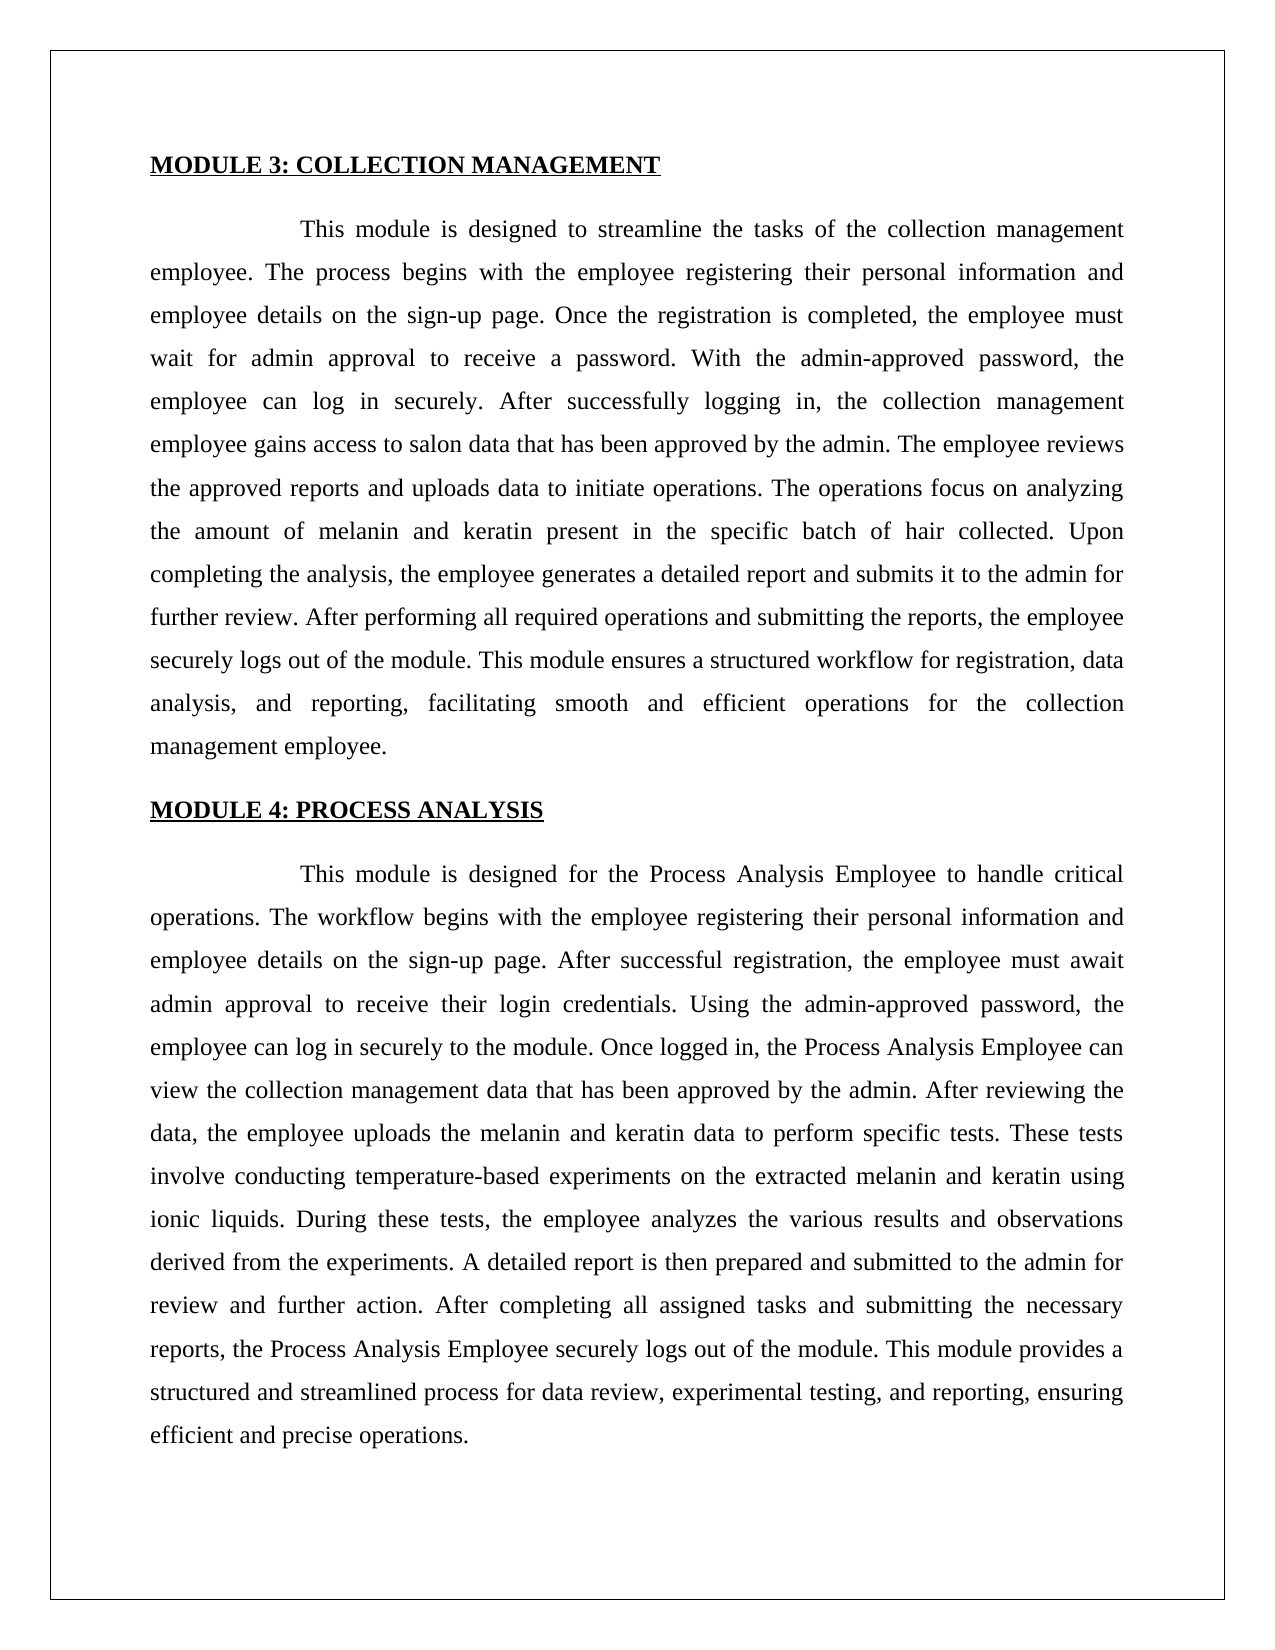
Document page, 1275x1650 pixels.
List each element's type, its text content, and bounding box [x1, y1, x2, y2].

text This module is designed for the Process Analysis Employee to handle critical operations. The workflow begins with the employee registering their personal information and employee details on the sign-up page. After successful registration, the employee must await admin approval to receive their login credentials. Using the admin-approved password, the employee can log in securely to the module. Once logged in, the Process Analysis Employee can view the collection management data that has been approved by the admin. After reviewing the data, the employee uploads the melanin and keratin data to perform specific tests. These tests involve conducting temperature-based experiments on the extracted melanin and keratin using ionic liquids. During these tests, the employee analyzes the various results and observations derived from the experiments. A detailed report is then prepared and submitted to the admin for review and further action. After completing all assigned tasks and submitting the necessary reports, the Process Analysis Employee securely logs out of the module. This module provides a structured and streamlined process for data review, experimental testing, and reporting, ensuring efficient and precise operations. [150, 859, 1125, 1449]
text This module is designed to streamline the tasks of the collection management employee. The process begins with the employee registering their personal information and employee details on the sign-up page. Once the registration is completed, the employee must wait for admin approval to receive a password. With the admin-approved password, the employee can log in securely. After successfully logging in, the collection management employee gains access to salon data that has been approved by the admin. The employee reviews the approved reports and uploads data to initiate operations. The operations focus on analyzing the amount of melanin and keratin present in the specific batch of hair collected. Upon completing the analysis, the employee generates a detailed report and submits it to the admin for further review. After performing all required operations and submitting the reports, the employee securely logs out of the module. This module ensures a structured workflow for registration, data analysis, and reporting, facilitating smooth and efficient operations for the collection management employee. [150, 214, 1125, 760]
text MODULE 3: COLLECTION MANAGEMENT [150, 150, 1125, 179]
text MODULE 4: PROCESS ANALYSIS [150, 795, 1125, 824]
